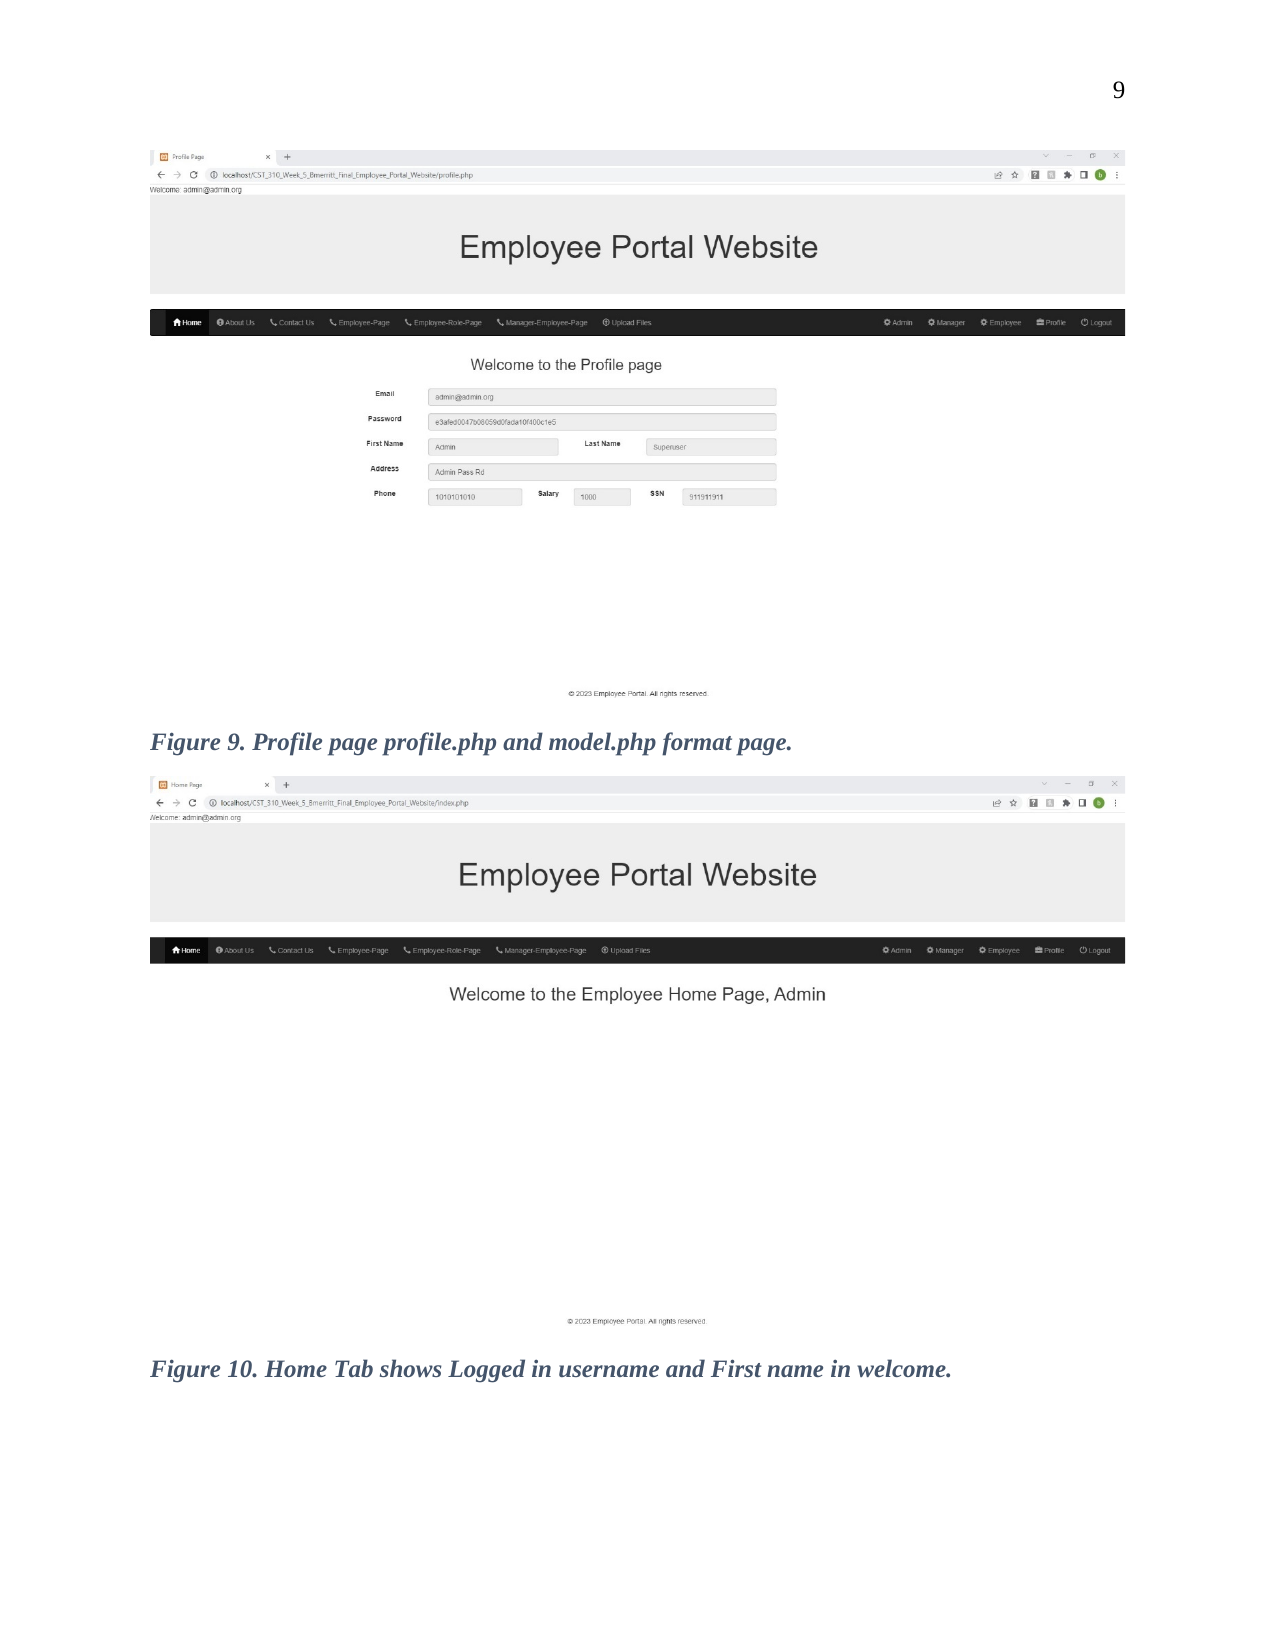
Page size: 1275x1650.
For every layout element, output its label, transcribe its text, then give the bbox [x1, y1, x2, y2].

picture [150, 776, 1125, 1326]
picture [150, 150, 1125, 698]
